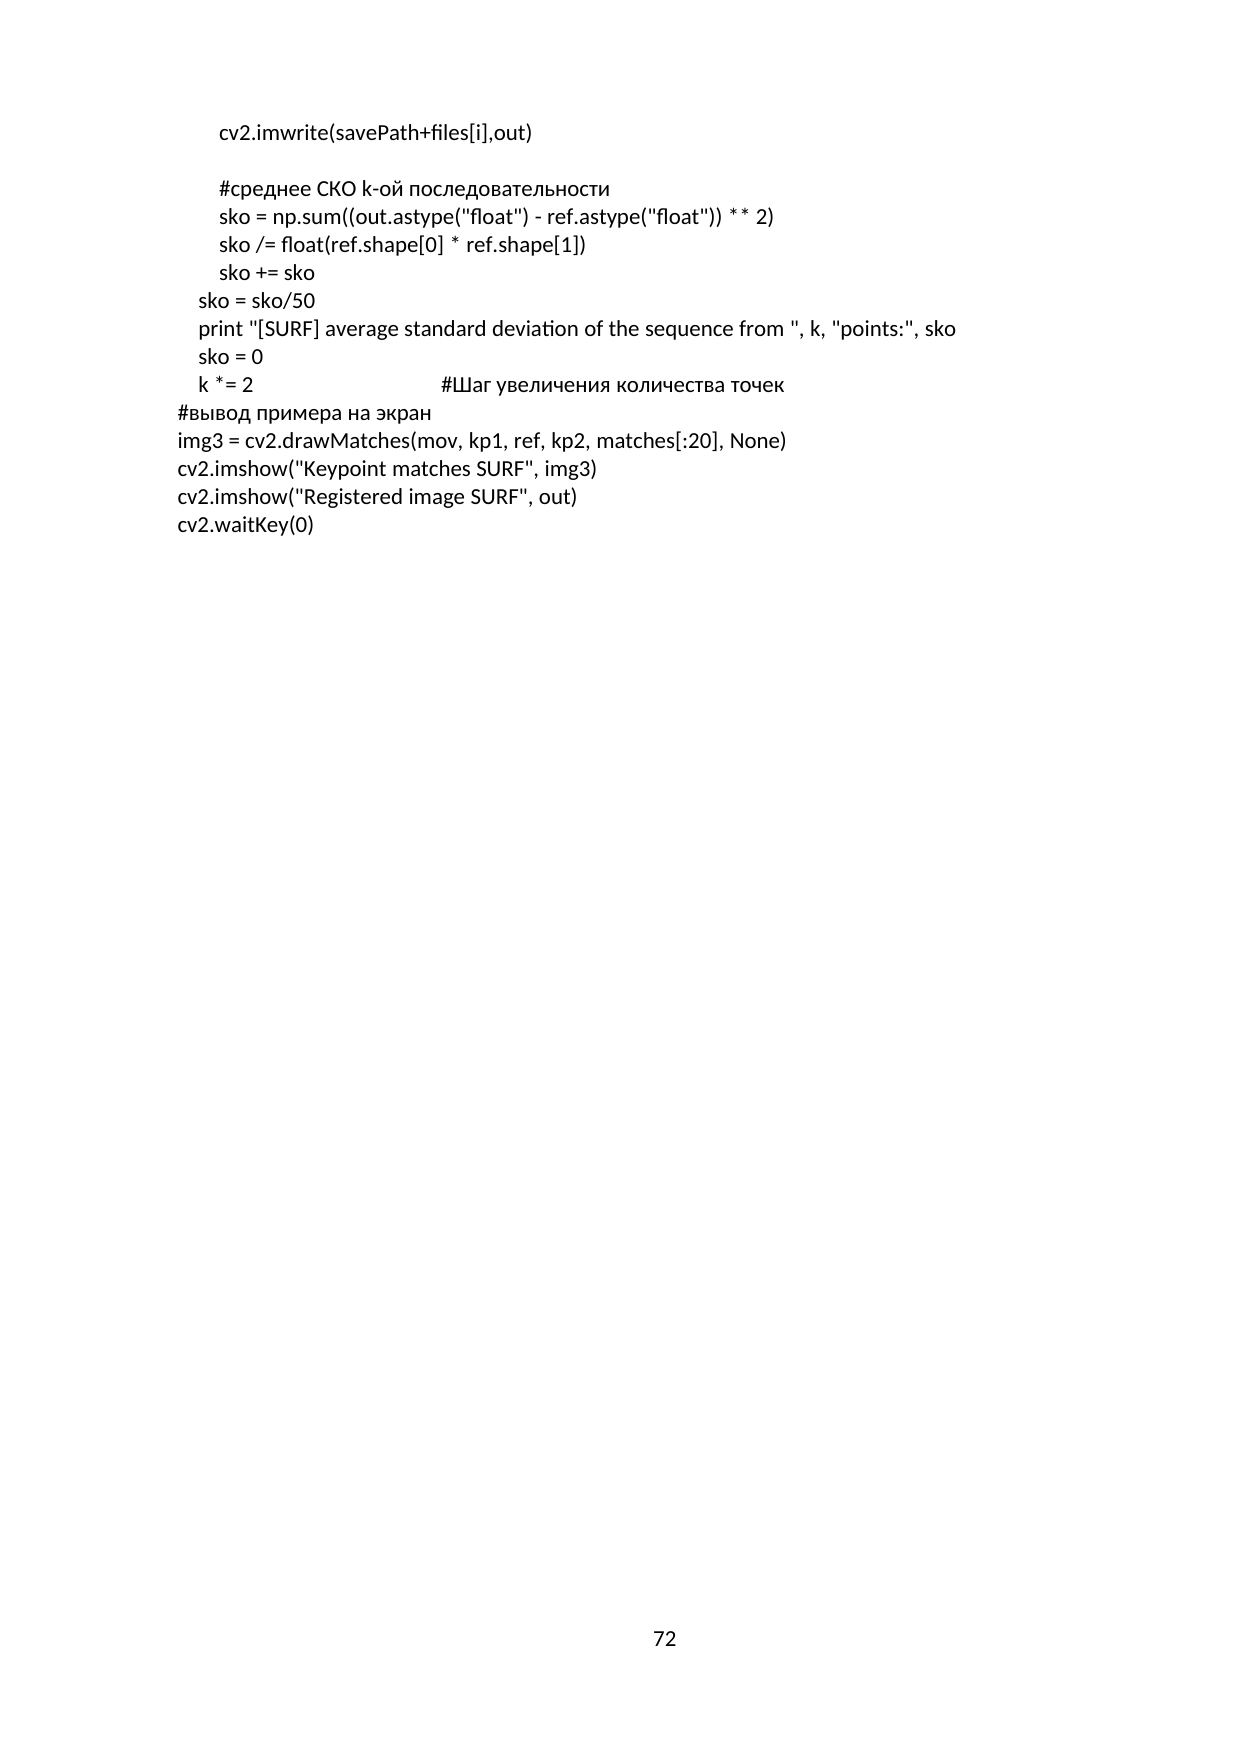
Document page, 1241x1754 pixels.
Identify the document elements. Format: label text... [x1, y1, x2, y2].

text cv2.imwrite(savePath+files[i],out) [177, 118, 1152, 146]
text #вывод примера на экран [177, 398, 1152, 426]
text sko = sko/50 [177, 286, 1152, 314]
text sko = np.sum((out.astype("float") - ref.astype("float")) ** 2) [177, 202, 1152, 230]
text print "[SURF] average standard deviation of the sequence from ", k, "points:", sko [177, 314, 1152, 342]
text cv2.imshow("Keypoint matches SURF", img3) [177, 454, 1152, 482]
text cv2.waitKey(0) [177, 510, 1152, 538]
text sko += sko [177, 258, 1152, 286]
text #среднее СКО k-ой последовательности [177, 174, 1152, 202]
text img3 = cv2.drawMatches(mov, kp1, ref, kp2, matches[:20], None) [177, 426, 1152, 454]
text k *= 2 #Шаг увеличения количества точек [177, 370, 1152, 398]
text cv2.imshow("Registered image SURF", out) [177, 482, 1152, 510]
text sko = 0 [177, 342, 1152, 370]
text sko /= float(ref.shape[0] * ref.shape[1]) [177, 230, 1152, 258]
